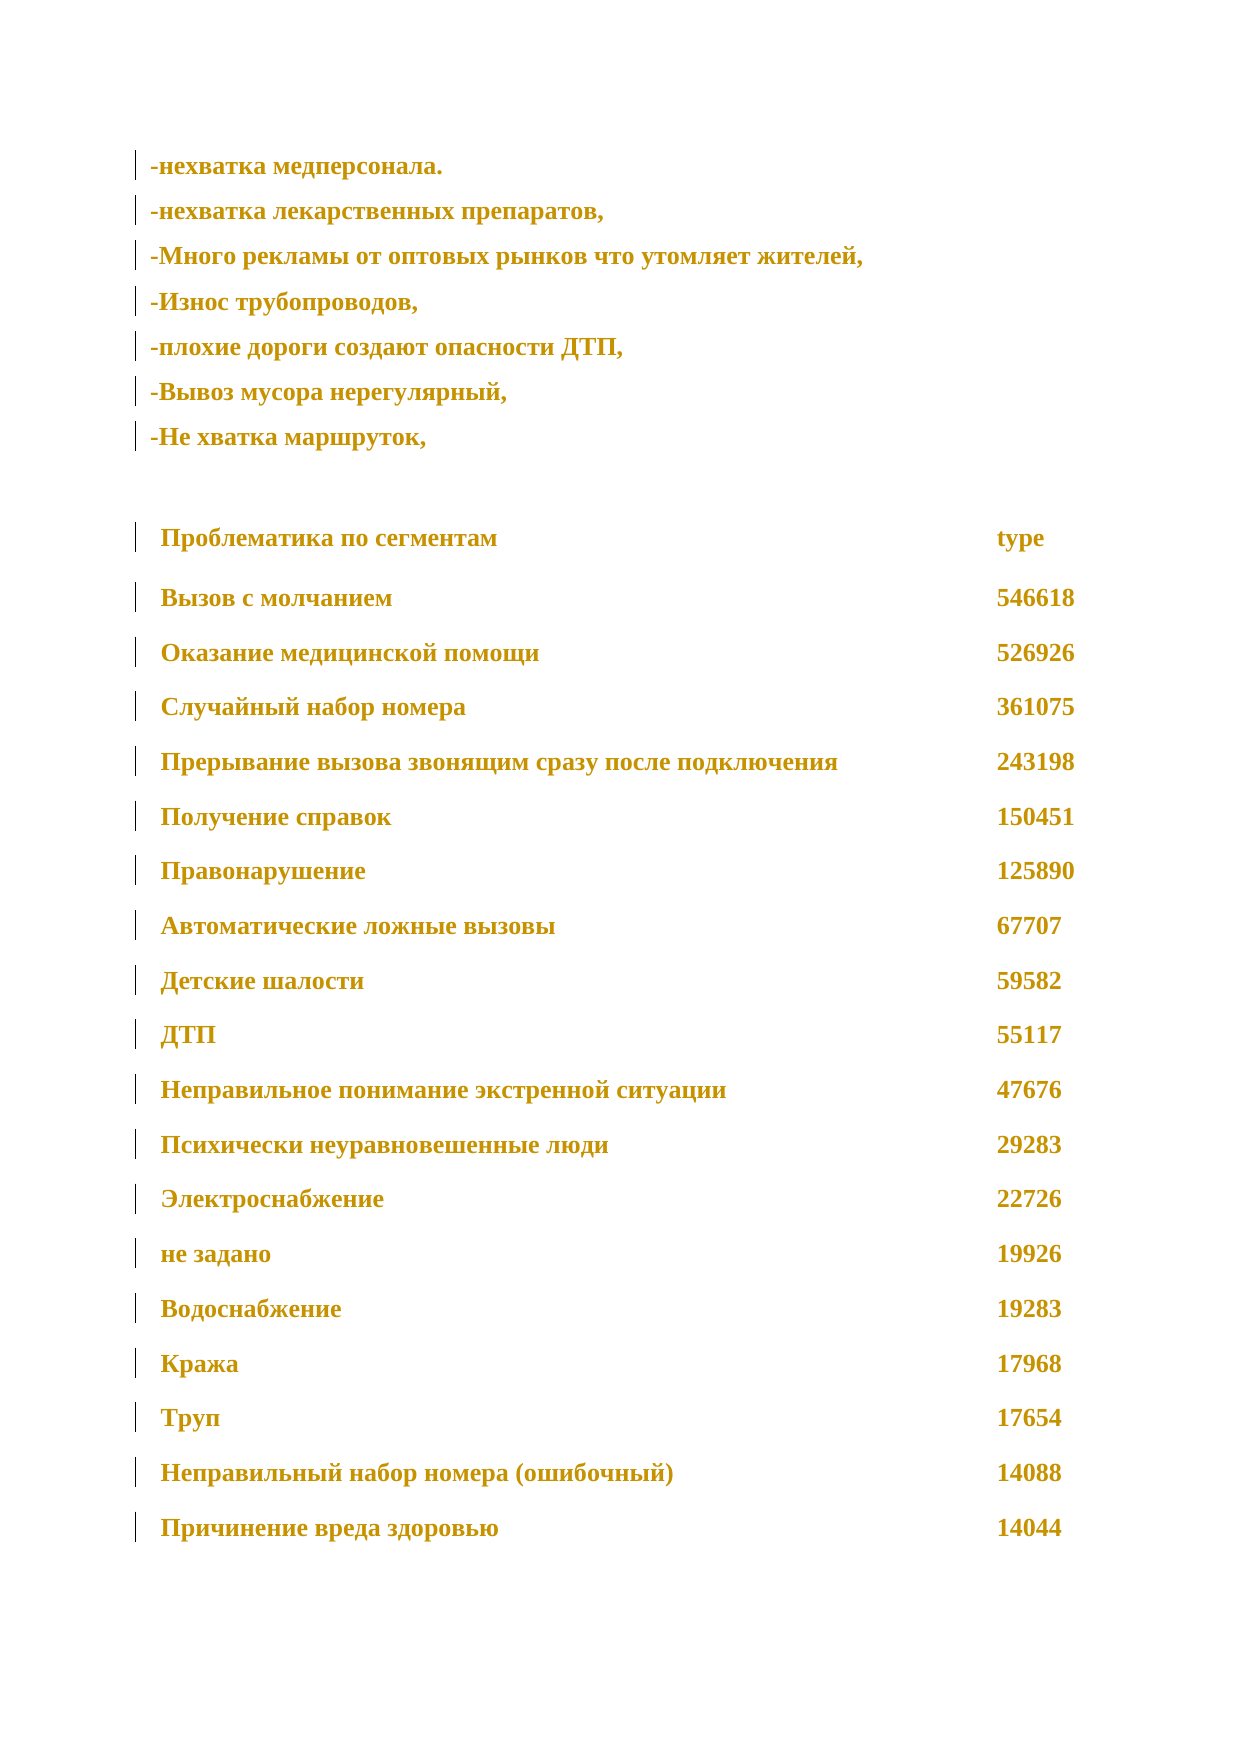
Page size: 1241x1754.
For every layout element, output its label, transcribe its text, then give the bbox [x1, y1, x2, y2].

table_cell Труп [150, 1392, 986, 1447]
text -Не хватка маршруток, [150, 421, 1090, 451]
table_cell 29283 [986, 1119, 1090, 1173]
table_cell 125890 [986, 845, 1090, 900]
table_cell Получение справок [150, 790, 986, 845]
table_cell 22726 [986, 1173, 1090, 1228]
table_cell Автоматические ложные вызовы [150, 900, 986, 954]
table_cell 17968 [986, 1337, 1090, 1392]
table_cell Детские шалости [150, 954, 986, 1009]
table_cell 55117 [986, 1009, 1090, 1064]
table_cell Психически неуравновешенные люди [150, 1119, 986, 1173]
table_cell 47676 [986, 1064, 1090, 1118]
text -нехватка лекарственных препаратов, [150, 195, 1090, 225]
text -Вывоз мусора нерегулярный, [150, 376, 1090, 406]
table_cell Вызов с молчанием [150, 572, 986, 626]
text -нехватка медперсонала. [150, 150, 1090, 180]
table_header type [986, 512, 1090, 572]
table_cell 546618 [986, 572, 1090, 626]
table_cell 361075 [986, 681, 1090, 736]
table_cell не задано [150, 1228, 986, 1282]
table_cell 19926 [986, 1228, 1090, 1282]
text -плохие дороги создают опасности ДТП, [150, 331, 1090, 361]
table_cell Случайный набор номера [150, 681, 986, 736]
table_cell ДТП [150, 1009, 986, 1064]
table_cell 17654 [986, 1392, 1090, 1447]
table_cell 14088 [986, 1447, 1090, 1501]
table_cell 526926 [986, 626, 1090, 681]
table_cell 150451 [986, 790, 1090, 845]
table_cell Причинение вреда здоровью [150, 1501, 986, 1556]
table_cell Оказание медицинской помощи [150, 626, 986, 681]
table_cell 19283 [986, 1283, 1090, 1337]
table_cell Электроснабжение [150, 1173, 986, 1228]
table_header Проблематика по сегментам [150, 512, 986, 572]
table_cell Водоснабжение [150, 1283, 986, 1337]
table_cell Неправильный набор номера (ошибочный) [150, 1447, 986, 1501]
table_cell Прерывание вызова звонящим сразу после подключения [150, 736, 986, 790]
table_cell Неправильное понимание экстренной ситуации [150, 1064, 986, 1118]
table_cell 243198 [986, 736, 1090, 790]
table_cell Кража [150, 1337, 986, 1392]
table_cell Правонарушение [150, 845, 986, 900]
table_cell 14044 [986, 1501, 1090, 1556]
table_cell 67707 [986, 900, 1090, 954]
table_cell 59582 [986, 954, 1090, 1009]
text -Много рекламы от оптовых рынков что утомляет жителей, [150, 240, 1090, 270]
text -Износ трубопроводов, [150, 286, 1090, 316]
